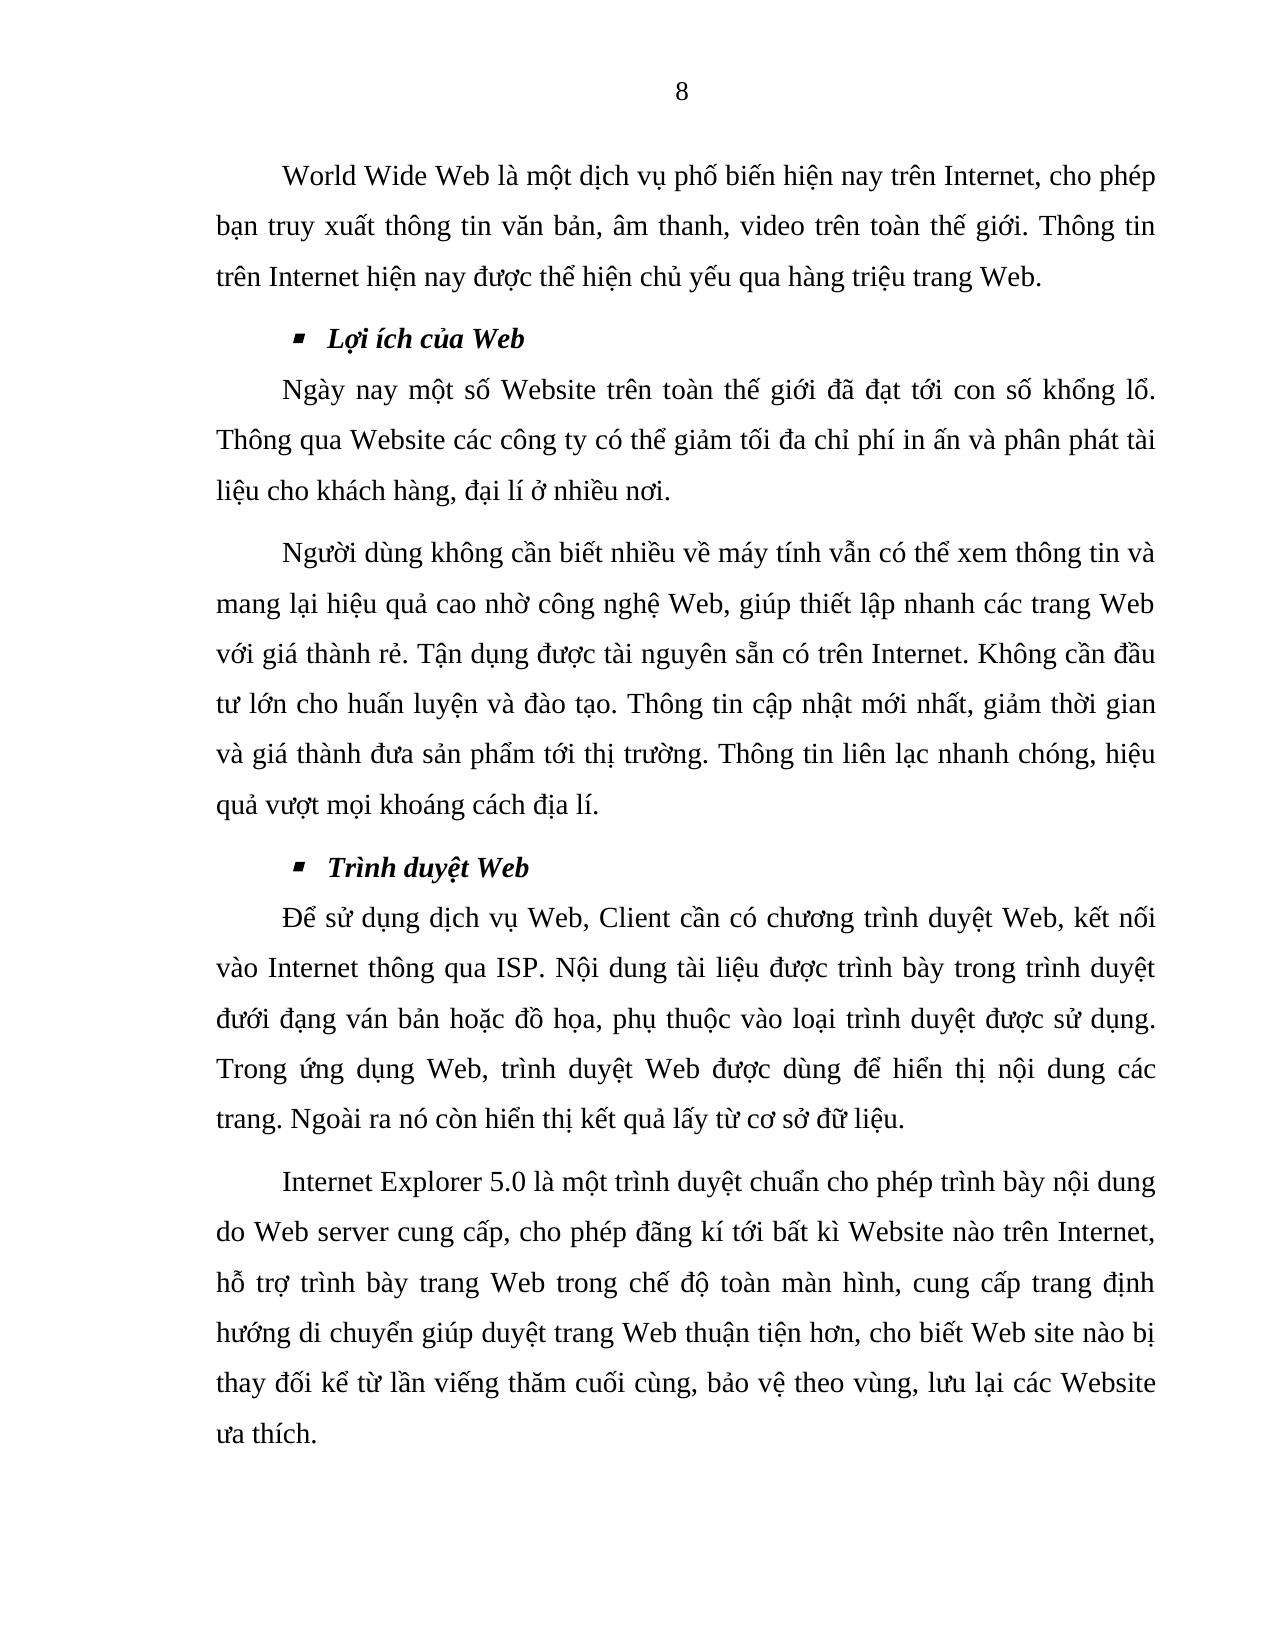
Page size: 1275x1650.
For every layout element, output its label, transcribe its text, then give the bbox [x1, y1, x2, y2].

list Để sử dụng dịch vụ Web, Client cần có chương trình duyệt Web, kết nối vào Internet thông qua ISP. Nội dung tài liệu được trình bày trong trình duyệt đưới đạng ván bản hoặc đồ họa, phụ thuộc vào loại trình duyệt được sử dụng. Trong ứng dụng Web, trình duyệt Web được dùng để hiển thị nội dung các trang. Ngoài ra nó còn hiển thị kết quả lấy từ cơ sở đữ liệu. [216, 900, 1157, 1135]
list World Wide Web là một dịch vụ phố biến hiện nay trên Internet, cho phép bạn truy xuất thông tin văn bản, âm thanh, video trên toàn thế giới. Thông tin trên Internet hiện nay được thể hiện chủ yếu qua hàng triệu trang Web. [216, 158, 1157, 292]
list Ngày nay một số Website trên toàn thế giới đã đạt tới con số khổng lổ. Thông qua Website các công ty có thể giảm tối đa chỉ phí in ấn và phân phát tài liệu cho khách hàng, đại lí ở nhiều nơi. [216, 372, 1157, 506]
list Người dùng không cần biết nhiều về máy tính vẫn có thể xem thông tin và mang lại hiệu quả cao nhờ công nghệ Web, giúp thiết lập nhanh các trang Web với giá thành rẻ. Tận dụng được tài nguyên sẵn có trên Internet. Không cần đầu tư lớn cho huấn luyện và đào tạo. Thông tin cập nhật mới nhất, giảm thời gian và giá thành đưa sản phẩm tới thị trường. Thông tin liên lạc nhanh chóng, hiệu quả vượt mọi khoáng cách địa lí. [216, 535, 1157, 821]
list Lợi ích của Web [289, 322, 1157, 355]
list Trình duyệt Web [289, 850, 1157, 883]
list Internet Explorer 5.0 là một trình duyệt chuẩn cho phép trình bày nội dung do Web server cung cấp, cho phép đãng kí tới bất kì Website nào trên Internet, hỗ trợ trình bày trang Web trong chế độ toàn màn hình, cung cấp trang định hướng di chuyển giúp duyệt trang Web thuận tiện hơn, cho biết Web site nào bị thay đối kể từ lần viếng thăm cuối cùng, bảo vệ theo vùng, lưu lại các Website ưa thích. [216, 1164, 1157, 1449]
